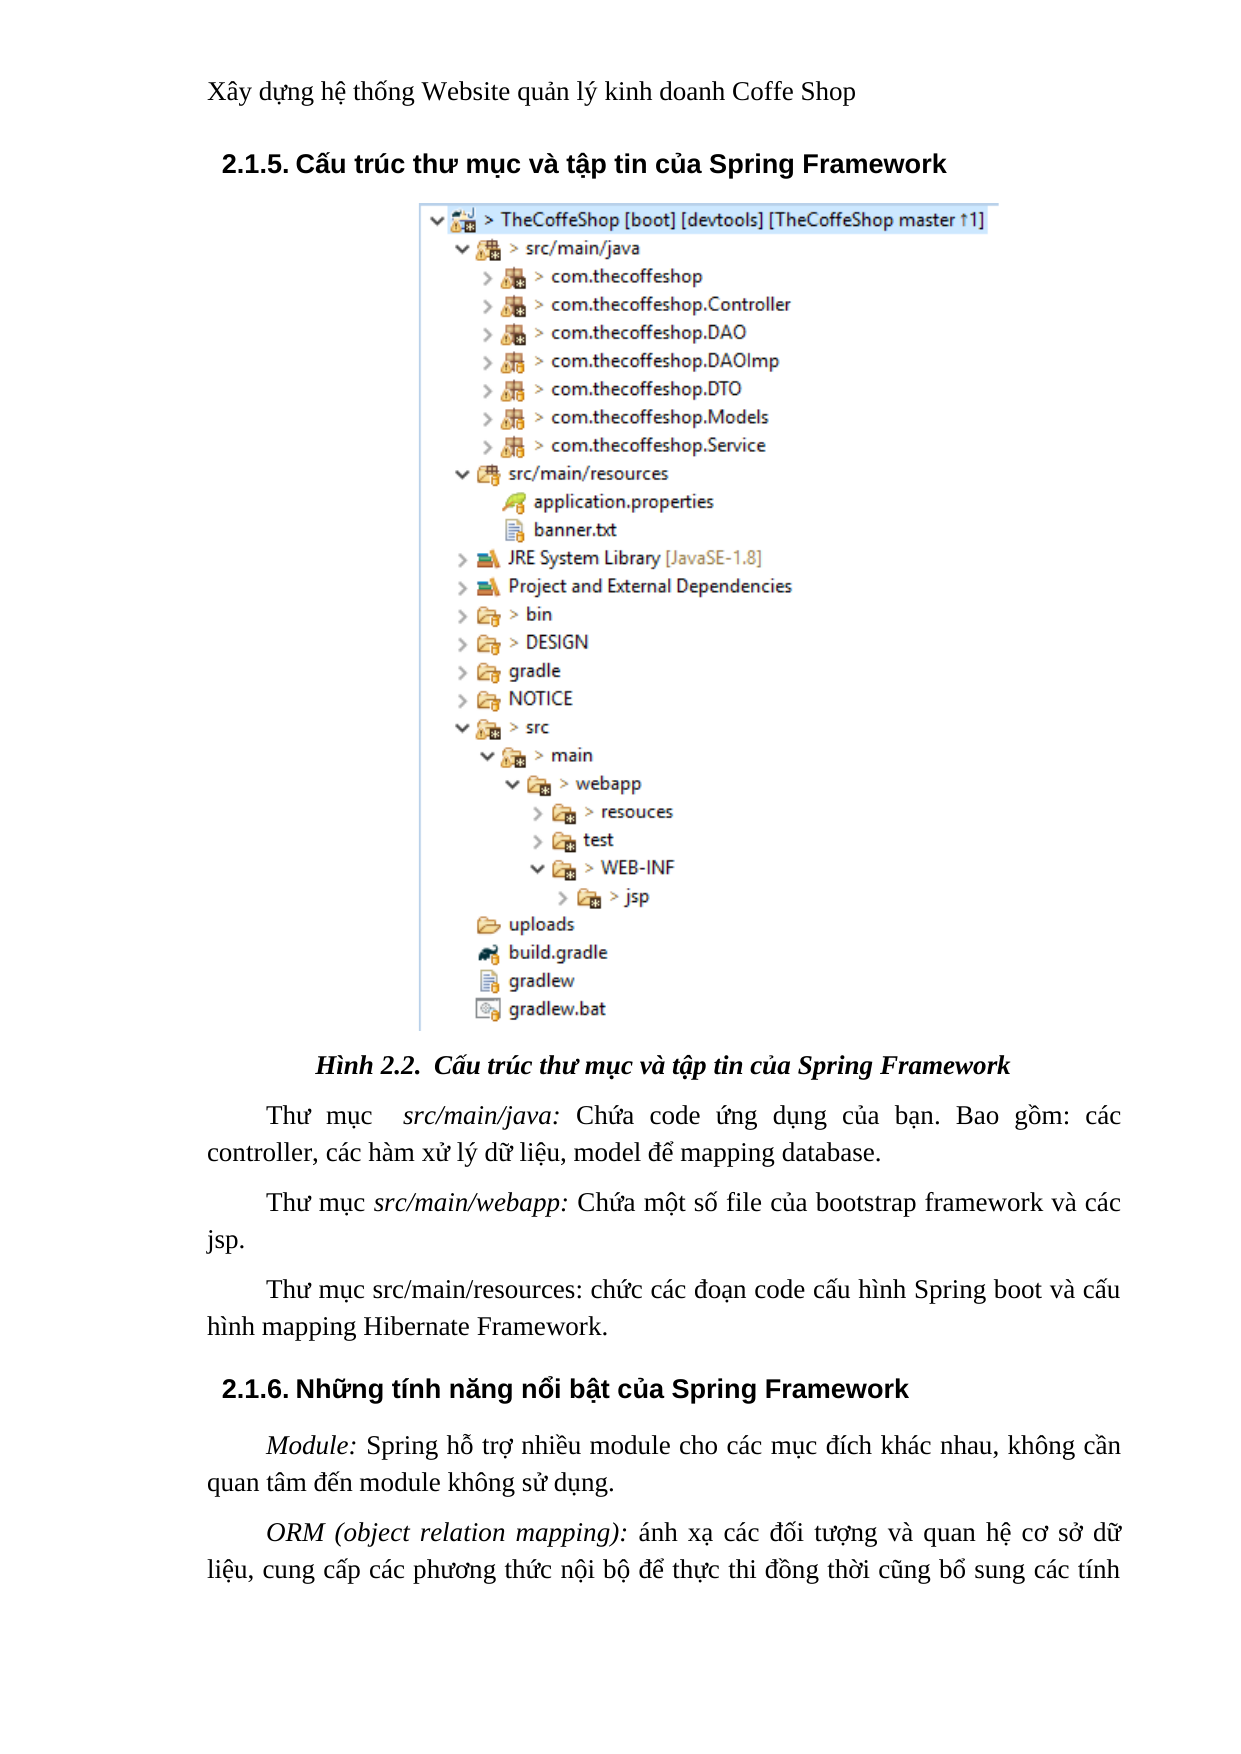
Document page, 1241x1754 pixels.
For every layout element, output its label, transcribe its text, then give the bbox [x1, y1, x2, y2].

subtitle Những tính năng nổi bật của Spring Framework [222, 1373, 1122, 1404]
text Module: Spring hỗ trợ nhiều module cho các mục đích khác nhau, không cần quan tâm đến module không sử dụng. [207, 1429, 1122, 1497]
text Thư mục src/main/resources: chức các đoạn code cấu hình Spring boot và cấu hình mapping Hibernate Framework. [207, 1273, 1122, 1342]
picture [418, 203, 999, 1031]
subtitle Cấu trúc thư mục và tập tin của Spring Framework [222, 148, 1122, 179]
list Cấu trúc thư mục và tập tin của Spring Framework [206, 1049, 1122, 1080]
text Thư mục src/main/webapp: Chứa một số file của bootstrap framework và các jsp. [207, 1186, 1122, 1254]
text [207, 1516, 1122, 1584]
text Thư mục src/main/java: Chứa code ứng dụng của bạn. Bao gồm: các controller, các hàm xử lý dữ liệu, model để mapping database. [207, 1099, 1122, 1167]
